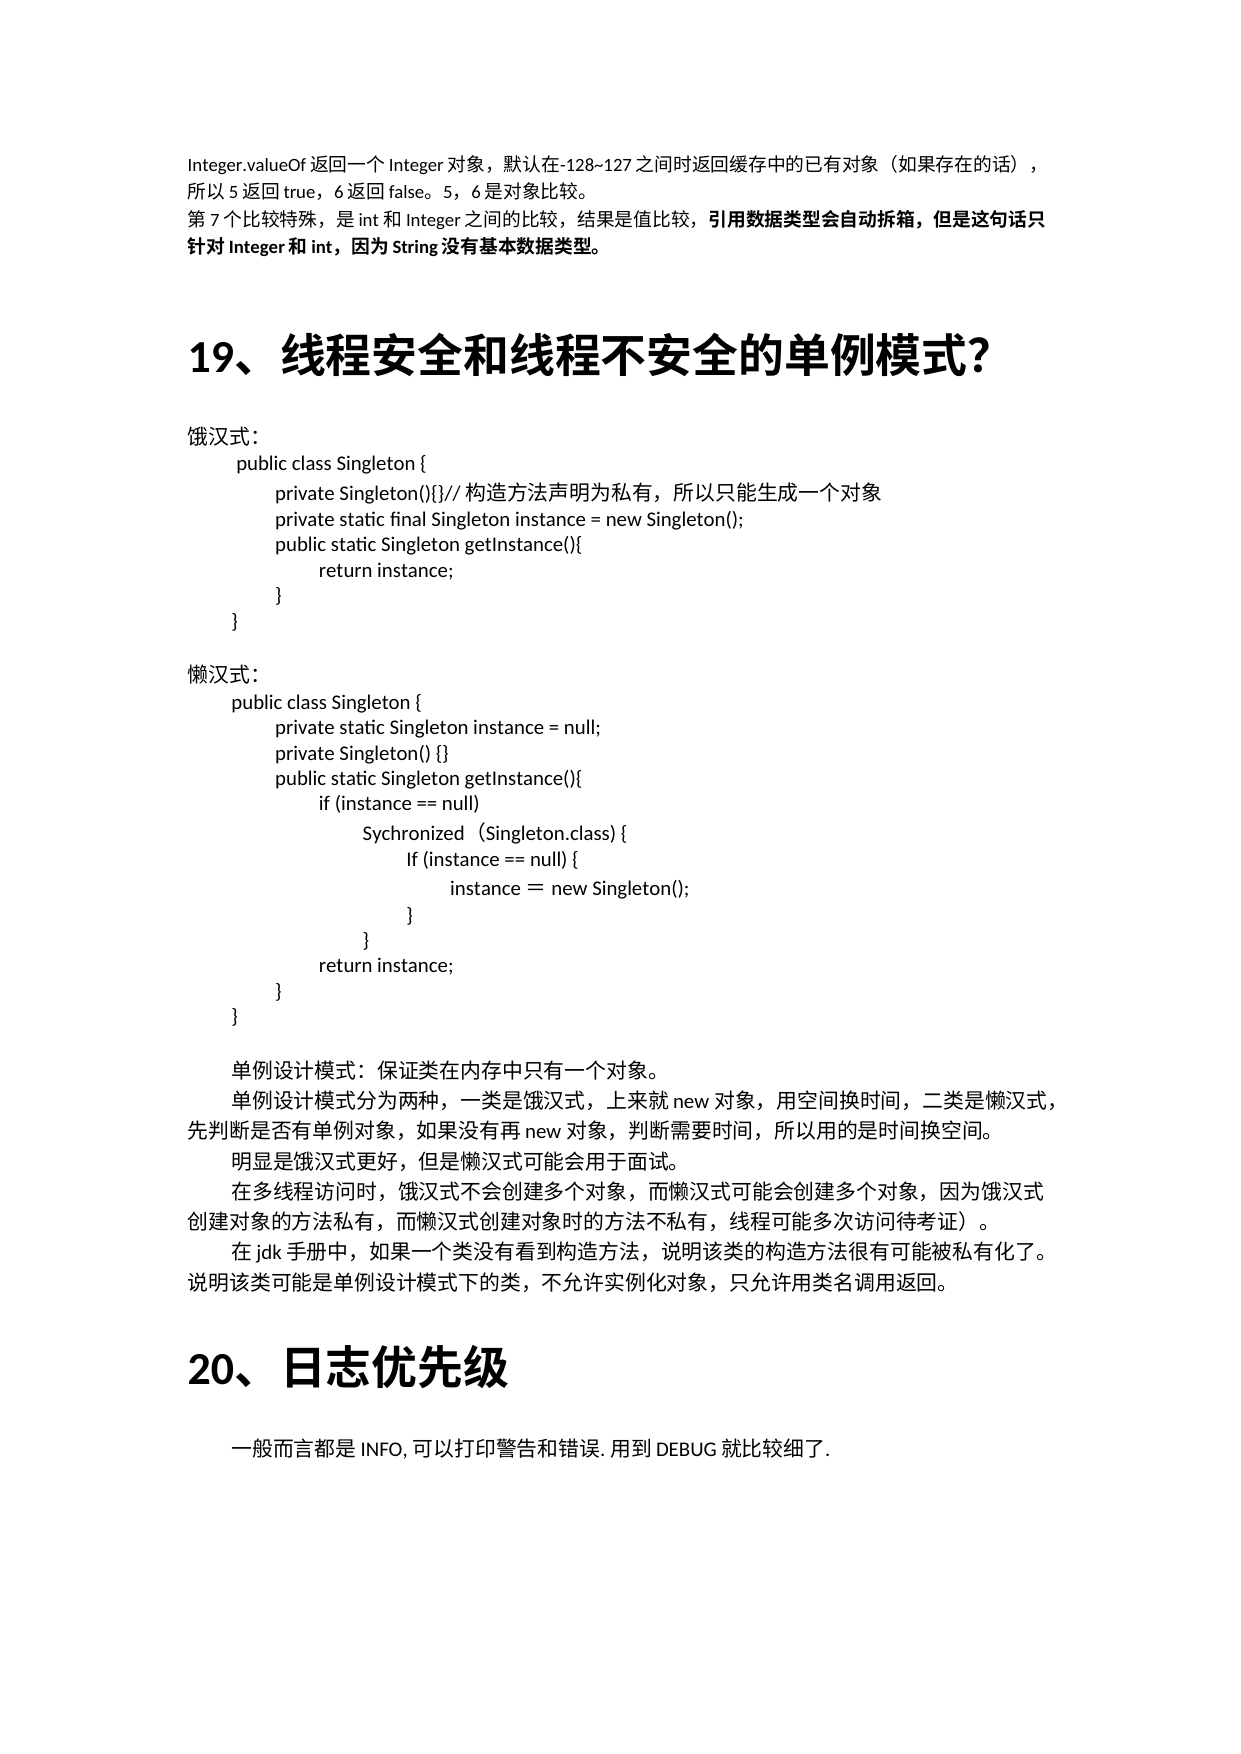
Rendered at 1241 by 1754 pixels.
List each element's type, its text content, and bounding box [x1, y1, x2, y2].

text if (instance == null) [275, 791, 1053, 816]
text 单例设计模式：保证类在内存中只有一个对象。 [187, 1054, 1053, 1084]
text 在多线程访问时，饿汉式不会创建多个对象，而懒汉式可能会创建多个对象，因为饿汉式创建对象的方法私有，而懒汉式创建对象时的方法不私有，线程可能多次访问待考证）。 [187, 1175, 1053, 1236]
text } [319, 927, 1053, 953]
text public static Singleton getInstance(){ [231, 532, 1053, 557]
text public static Singleton getInstance(){ [231, 765, 1053, 791]
text return instance; [275, 557, 1053, 582]
text 在jdk手册中，如果一个类没有看到构造方法，说明该类的构造方法很有可能被私有化了。说明该类可能是单例设计模式下的类，不允许实例化对象，只允许用类名调用返回。 [187, 1236, 1053, 1296]
text 明显是饿汉式更好，但是懒汉式可能会用于面试。 [187, 1145, 1053, 1175]
list } [187, 1003, 1053, 1029]
list 第7个比较特殊，是int 和 Integer之间的比较，结果是值比较，引用数据类型会自动拆箱，但是这句话只针对Integer和int，因为String没有基本数据类型。 [187, 204, 1053, 259]
text } [231, 582, 1053, 608]
text } [187, 608, 1053, 633]
text } [362, 902, 1053, 927]
text 单例设计模式分为两种，一类是饿汉式，上来就new 对象，用空间换时间，二类是懒汉式，先判断是否有单例对象，如果没有再new 对象，判断需要时间，所以用的是时间换空间。 [187, 1084, 1053, 1145]
subtitle 20、日志优先级 [187, 1331, 1053, 1398]
text private Singleton() {} [231, 740, 1053, 765]
text If (instance == null) { [362, 846, 1053, 872]
text return instance; [275, 953, 1053, 978]
text Sychronized（Singleton.class) { [319, 816, 1053, 846]
text 一般而言都是INFO, 可以打印警告和错误. 用到DEBUG就比较细了. [187, 1432, 1053, 1462]
text public class Singleton { [187, 451, 1053, 476]
text private Singleton(){} // 构造方法声明为私有，所以只能生成一个对象 [231, 476, 1053, 506]
text } [231, 978, 1053, 1003]
text private static final Singleton instance = new Singleton(); [231, 506, 1053, 532]
list 饿汉式： [187, 420, 1053, 451]
text Integer.valueOf返回一个Integer对象，默认在-128~127之间时返回缓存中的已有对象（如果存在的话），所以5返回true，6返回false。5，6是对象比较。 [187, 150, 1053, 204]
text public class Singleton { [187, 689, 1053, 714]
subtitle 线程安全和线程不安全的单例模式？ [187, 319, 1053, 386]
text 懒汉式： [187, 659, 1053, 689]
text private static Singleton instance = null; [231, 714, 1053, 740]
text instance ＝ new Singleton(); [406, 872, 1053, 902]
